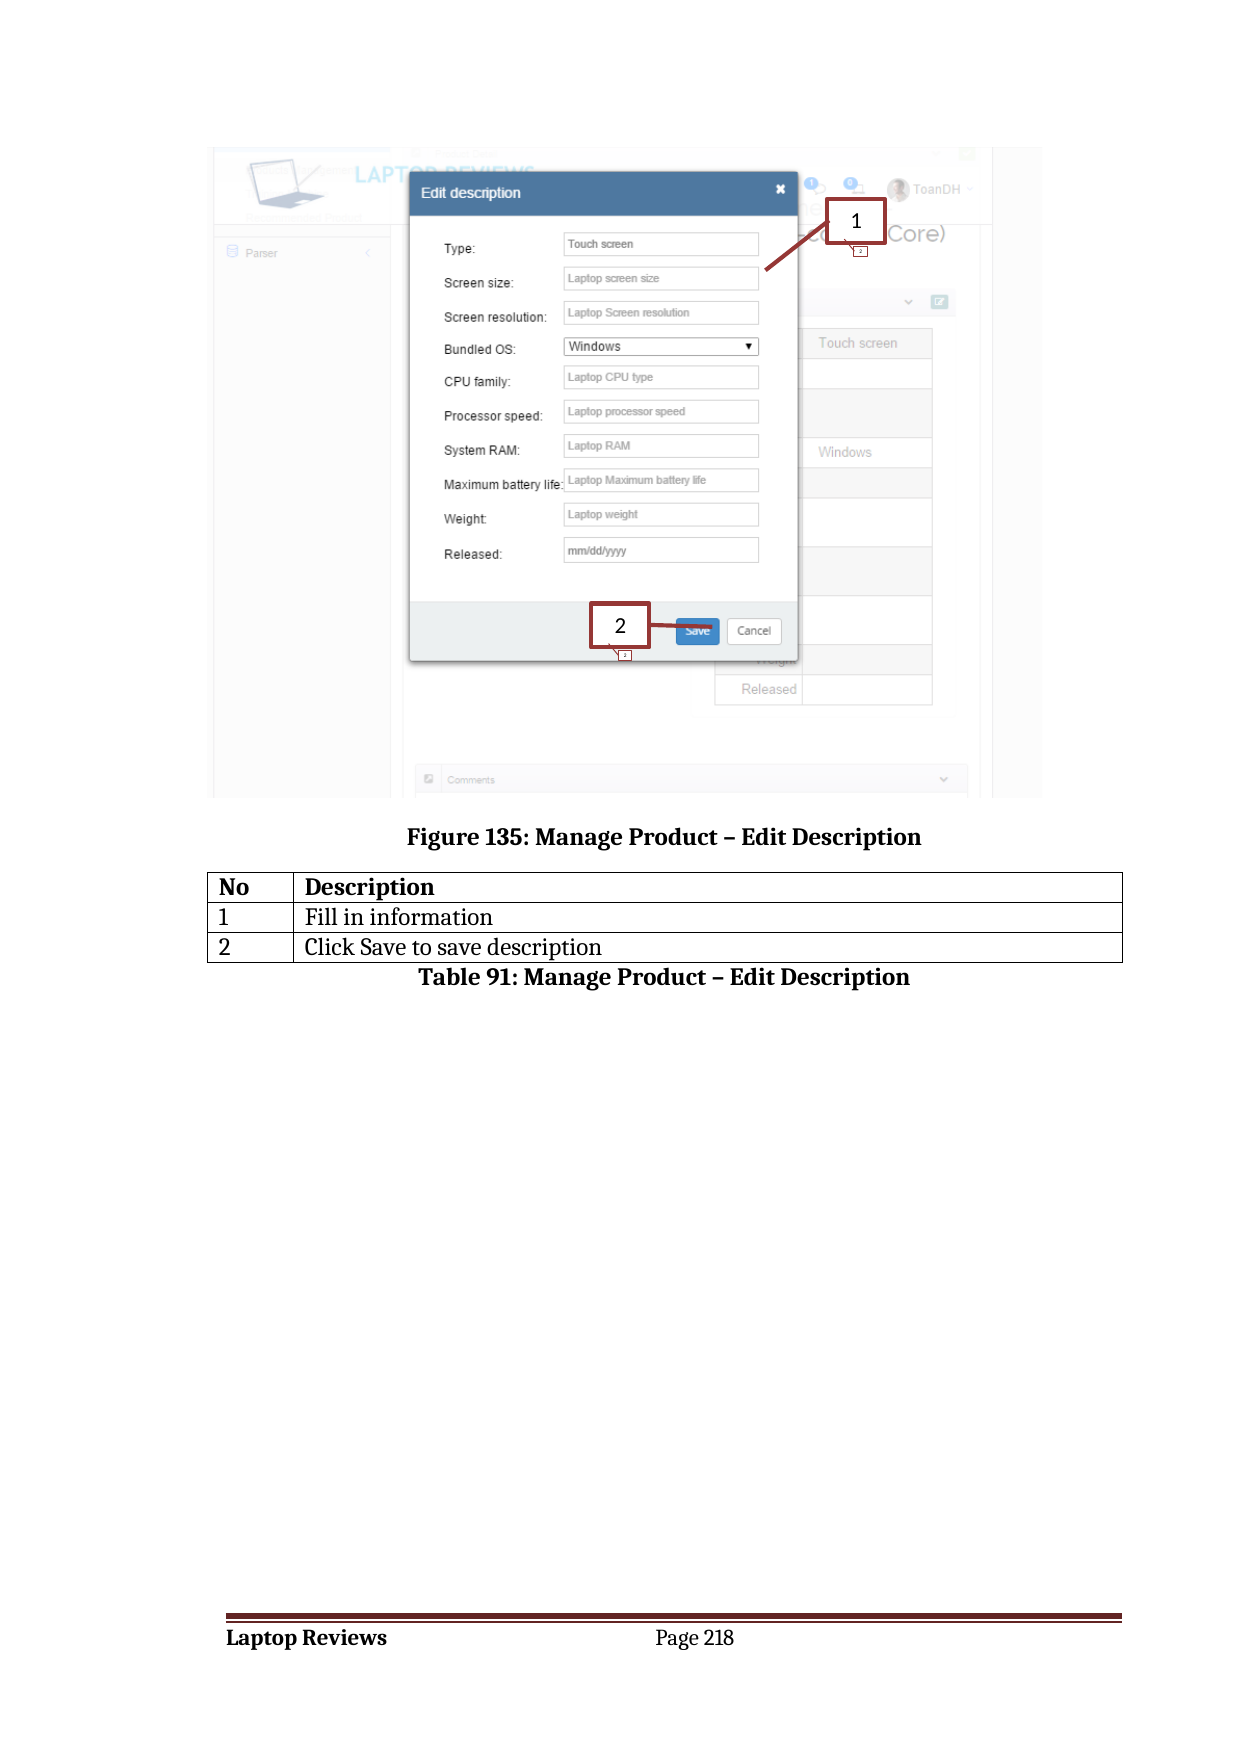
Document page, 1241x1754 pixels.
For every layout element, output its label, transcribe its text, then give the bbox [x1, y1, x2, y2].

picture [207, 147, 1043, 798]
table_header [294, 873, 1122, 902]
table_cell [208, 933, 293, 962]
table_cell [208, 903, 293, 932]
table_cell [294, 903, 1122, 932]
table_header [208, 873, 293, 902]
text Figure 135: Manage Product – Edit Description [207, 823, 1122, 851]
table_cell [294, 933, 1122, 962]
text Table 91: Manage Product – Edit Description [207, 963, 1122, 991]
